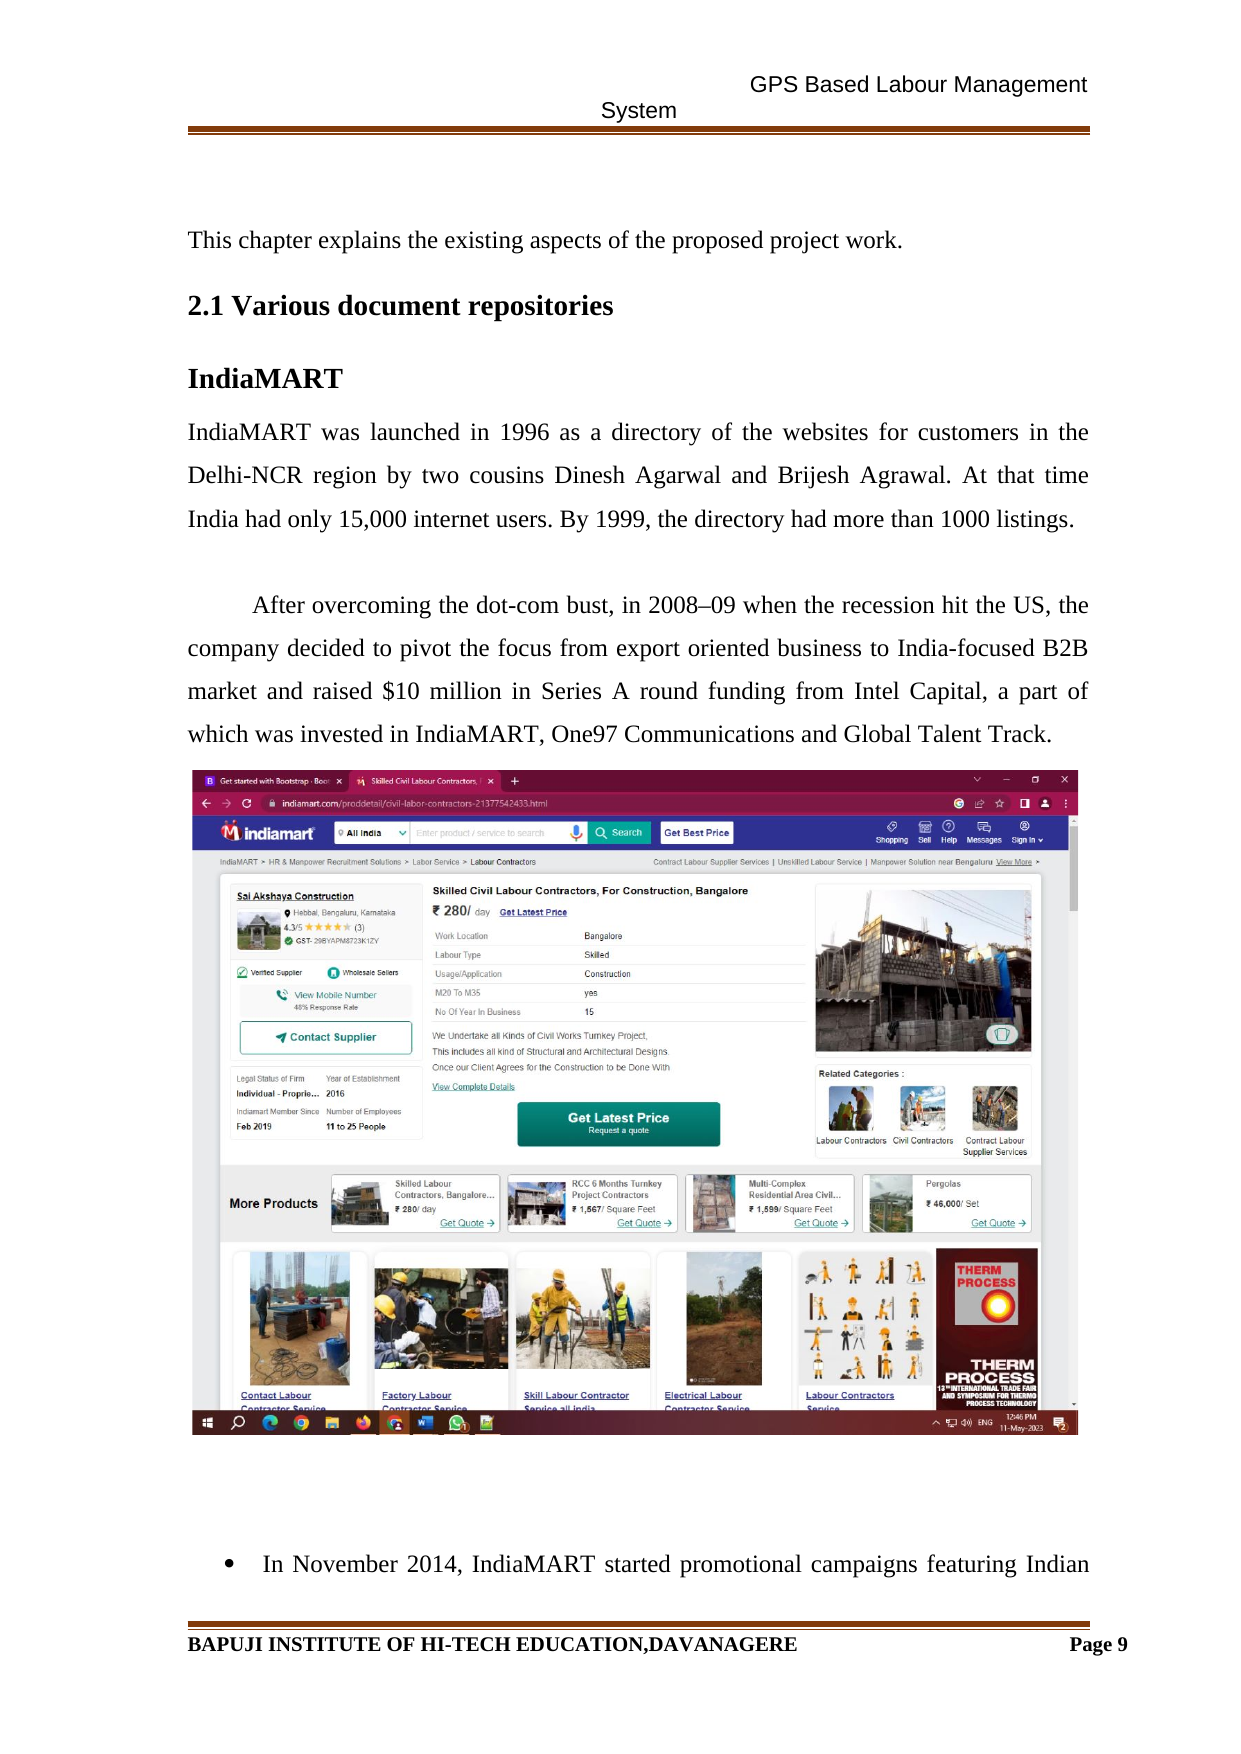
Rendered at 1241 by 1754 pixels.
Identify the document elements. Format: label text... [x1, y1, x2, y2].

text IndiaMART was launched in 1996 as a directory of the websites for customers in the Delhi-NCR region by two cousins Dinesh Agarwal and Brijesh Agrawal. At that time India had only 15,000 internet users. By 1999, the directory had more than 1000 listings. [187, 417, 1090, 532]
picture [192, 770, 1079, 1435]
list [225, 1549, 1090, 1578]
text IndiaMART [187, 361, 1090, 395]
text After overcoming the dot-com bust, in 2008–09 when the recession hit the US, the company decided to pivot the focus from export oriented business to India-focused B2B market and raised $10 million in Series A round funding from Intel Capital, a part of which was invested in IndiaMART, One97 Communications and Global Talent Track. [187, 590, 1090, 748]
text This chapter explains the existing aspects of the proposed project work. [187, 225, 1090, 253]
text 2.1 Various document repositories [187, 288, 1090, 322]
